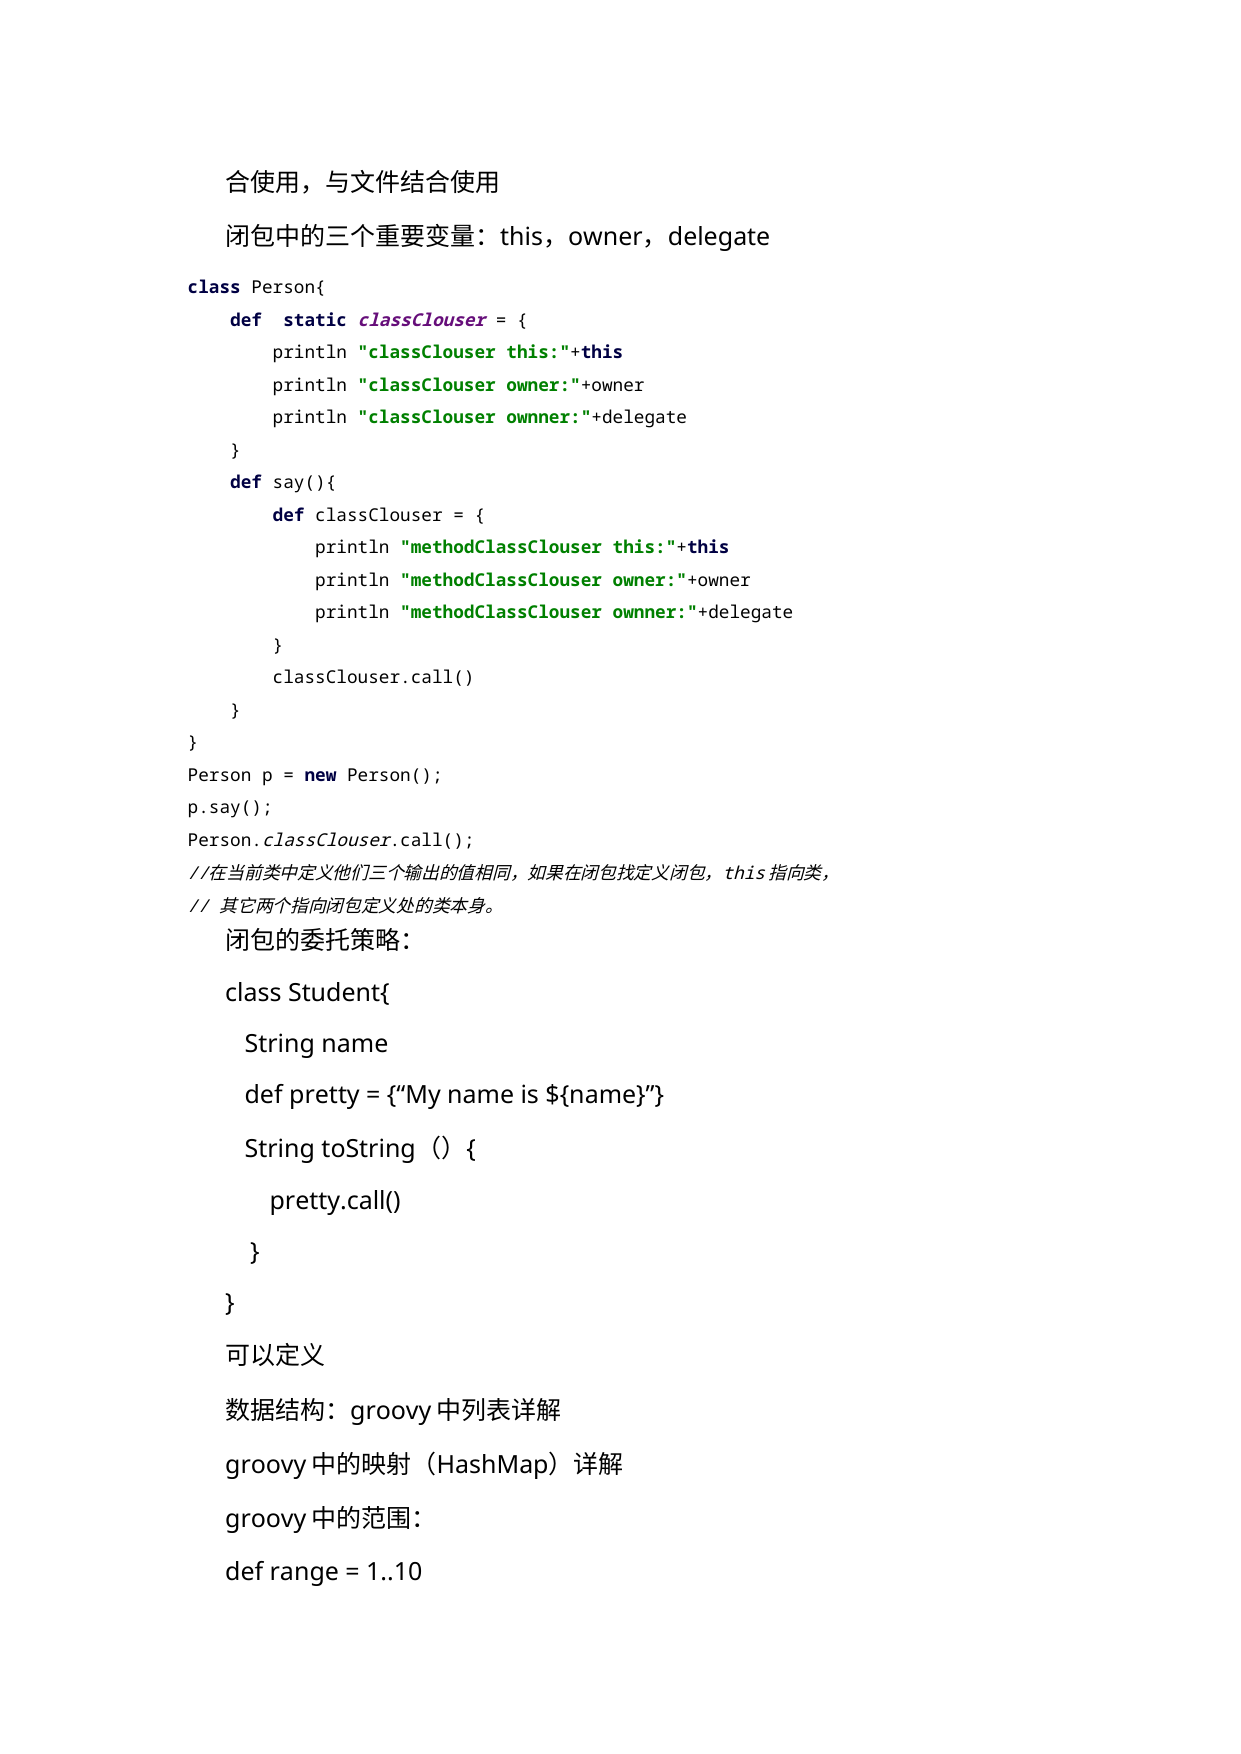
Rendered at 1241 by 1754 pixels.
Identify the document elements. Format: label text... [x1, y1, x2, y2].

text String toString（）{ [225, 1128, 1053, 1164]
text 闭包中的三个重要变量：this，owner，delegate [225, 216, 1053, 253]
text } [225, 1285, 1053, 1319]
text pretty.call() [225, 1183, 1053, 1217]
text class Person{ def static classClouser = { println "classClouser this:"+this println "classClouser owner:"+owner println "classClouser ownner:"+delegate } def say(){ def classClouser = { println "methodClassClouser this:"+this println "methodClassClouser owner:"+owner println "methodClassClouser ownner:"+delegate } classClouser.call() } } Person p = new Person(); p.say(); Person.classClouser.call(); //在当前类中定义他们三个输出的值相同，如果在闭包找定义闭包，this指向类， // 其它两个指向闭包定义处的类本身。 [187, 271, 1053, 921]
text 可以定义 [225, 1336, 1053, 1372]
text groovy中的范围： [225, 1499, 1053, 1535]
text } [225, 1234, 1053, 1268]
text def pretty = {“My name is ${name}”} [225, 1077, 1053, 1111]
text String name [225, 1026, 1053, 1060]
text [225, 162, 1053, 198]
text class Student{ [225, 975, 1053, 1009]
text def range = 1..10 [225, 1553, 1053, 1587]
text 数据结构：groovy中列表详解 [225, 1390, 1053, 1426]
text 闭包的委托策略： [225, 921, 1053, 957]
text groovy中的映射（HashMap）详解 [225, 1444, 1053, 1481]
